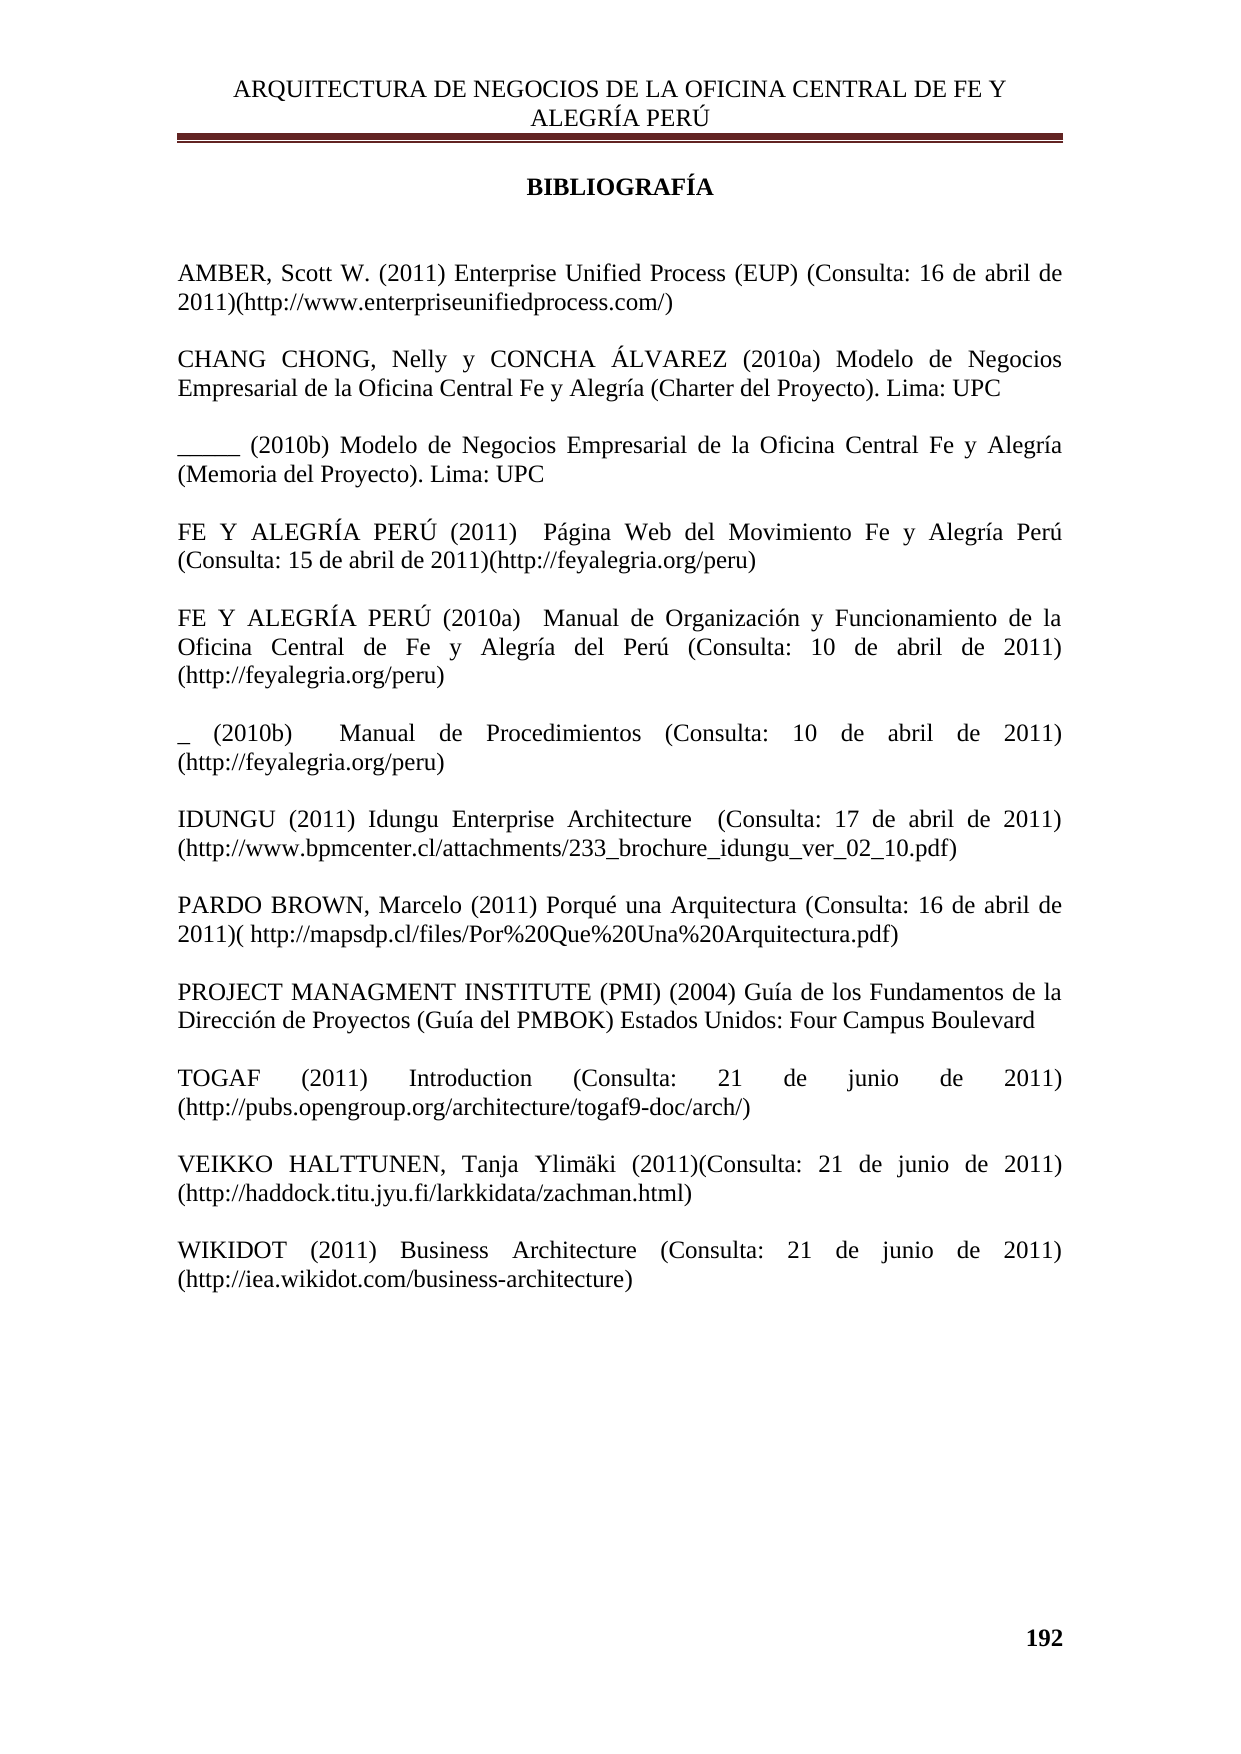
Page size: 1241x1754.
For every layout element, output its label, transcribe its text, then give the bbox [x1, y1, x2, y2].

text FE Y ALEGRÍA PERÚ (2010a) Manual de Organización y Funcionamiento de la Oficina Central de Fe y Alegría del Perú (Consulta: 10 de abril de 2011) (http://feyalegria.org/peru) [177, 603, 1063, 689]
text CHANG CHONG, Nelly y CONCHA ÁLVAREZ (2010a) Modelo de Negocios Empresarial de la Oficina Central Fe y Alegría (Charter del Proyecto). Lima: UPC [177, 344, 1063, 402]
text TOGAF (2011) Introduction (Consulta: 21 de junio de 2011) (http://pubs.opengroup.org/architecture/togaf9-doc/arch/) [177, 1063, 1063, 1120]
subtitle BIBLIOGRAFÍA [177, 172, 1063, 200]
text PARDO BROWN, Marcelo (2011) Porqué una Arquitectura (Consulta: 16 de abril de 2011)( http://mapsdp.cl/files/Por%20Que%20Una%20Arquitectura.pdf) [177, 890, 1063, 948]
text AMBER, Scott W. (2011) Enterprise Unified Process (EUP) (Consulta: 16 de abril de 2011)(http://www.enterpriseunifiedprocess.com/) [177, 258, 1063, 315]
text FE Y ALEGRÍA PERÚ (2011) Página Web del Movimiento Fe y Alegría Perú (Consulta: 15 de abril de 2011)(http://feyalegria.org/peru) [177, 517, 1063, 574]
text _____ (2010b) Modelo de Negocios Empresarial de la Oficina Central Fe y Alegría (Memoria del Proyecto). Lima: UPC [177, 430, 1063, 488]
text WIKIDOT (2011) Business Architecture (Consulta: 21 de junio de 2011) (http://iea.wikidot.com/business-architecture) [177, 1235, 1063, 1293]
text IDUNGU (2011) Idungu Enterprise Architecture (Consulta: 17 de abril de 2011)(http://www.bpmcenter.cl/attachments/233_brochure_idungu_ver_02_10.pdf) [177, 804, 1063, 862]
text _ (2010b) Manual de Procedimientos (Consulta: 10 de abril de 2011) (http://feyalegria.org/peru) [177, 718, 1063, 775]
text VEIKKO HALTTUNEN, Tanja Ylimäki (2011)(Consulta: 21 de junio de 2011) (http://haddock.titu.jyu.fi/larkkidata/zachman.html) [177, 1149, 1063, 1207]
text PROJECT MANAGMENT INSTITUTE (PMI) (2004) Guía de los Fundamentos de la Dirección de Proyectos (Guía del PMBOK) Estados Unidos: Four Campus Boulevard [177, 977, 1063, 1034]
